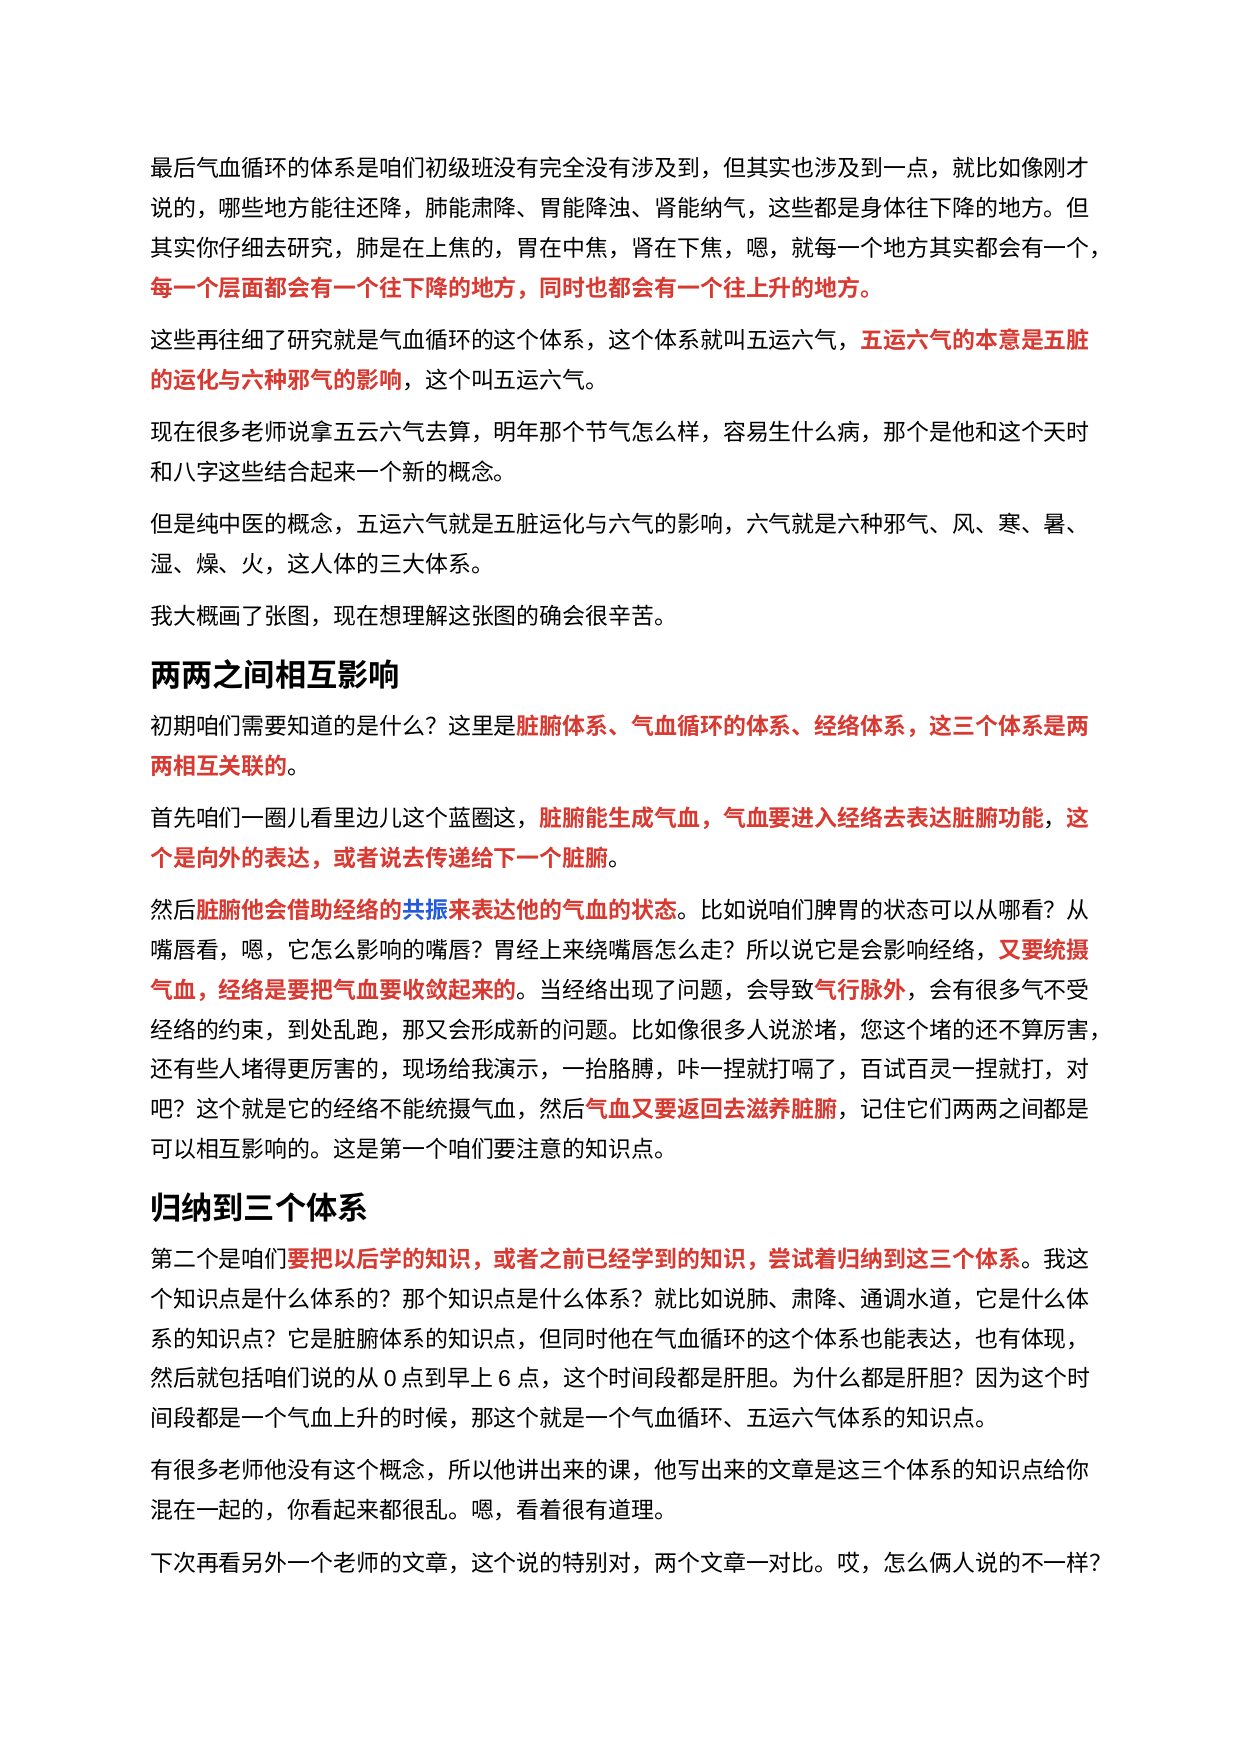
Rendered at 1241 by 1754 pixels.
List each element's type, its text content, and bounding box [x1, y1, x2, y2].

text 最后气血循环的体系是咱们初级班没有完全没有涉及到，但其实也涉及到一点，就比如像刚才说的，哪些地方能往还降，肺能肃降、胃能降浊、肾能纳气，这些都是身体往下降的地方。但其实你仔细去研究，肺是在上焦的，胃在中焦，肾在下焦，嗯，就每一个地方其实都会有一个，每一个层面都会有一个往下降的地方，同时也都会有一个往上升的地方。 [150, 150, 1090, 303]
text 但是纯中医的概念，五运六气就是五脏运化与六气的影响，六气就是六种邪气、风、寒、暑、湿、燥、火，这人体的三大体系。 [150, 506, 1090, 579]
text 有很多老师他没有这个概念，所以他讲出来的课，他写出来的文章是这三个体系的知识点给你混在一起的，你看起来都很乱。嗯，看着很有道理。 [150, 1452, 1090, 1525]
text 我大概画了张图，现在想理解这张图的确会很辛苦。 [150, 598, 1090, 631]
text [150, 1544, 1090, 1578]
text 然后脏腑他会借助经络的共振来表达他的气血的状态。比如说咱们脾胃的状态可以从哪看？从嘴唇看，嗯，它怎么影响的嘴唇？胃经上来绕嘴唇怎么走？所以说它是会影响经络，又要统摄气血，经络是要把气血要收敛起来的。当经络出现了问题，会导致气行脉外，会有很多气不受经络的约束，到处乱跑，那又会形成新的问题。比如像很多人说淤堵，您这个堵的还不算厉害，还有些人堵得更厉害的，现场给我演示，一抬胳膊，咔一捏就打嗝了，百试百灵一捏就打，对吧？这个就是它的经络不能统摄气血，然后气血又要返回去滋养脏腑，记住它们两两之间都是可以相互影响的。这是第一个咱们要注意的知识点。 [150, 892, 1090, 1164]
text 这些再往细了研究就是气血循环的这个体系，这个体系就叫五运六气，五运六气的本意是五脏的运化与六种邪气的影响，这个叫五运六气。 [150, 322, 1090, 395]
text 现在很多老师说拿五云六气去算，明年那个节气怎么样，容易生什么病，那个是他和这个天时和八字这些结合起来一个新的概念。 [150, 414, 1090, 487]
text 首先咱们一圈儿看里边儿这个蓝圈这，脏腑能生成气血，气血要进入经络去表达脏腑功能，这个是向外的表达，或者说去传递给下一个脏腑。 [150, 800, 1090, 873]
text 第二个是咱们要把以后学的知识，或者之前已经学到的知识，尝试着归纳到这三个体系。我这个知识点是什么体系的？那个知识点是什么体系？就比如说肺、肃降、通调水道，它是什么体系的知识点？它是脏腑体系的知识点，但同时他在气血循环的这个体系也能表达，也有体现，然后就包括咱们说的从0点到早上 6 点，这个时间段都是肝胆。为什么都是肝胆？因为这个时间段都是一个气血上升的时候，那这个就是一个气血循环、五运六气体系的知识点。 [150, 1241, 1090, 1433]
text 初期咱们需要知道的是什么？这里是脏腑体系、气血循环的体系、经络体系，这三个体系是两两相互关联的。 [150, 708, 1090, 781]
